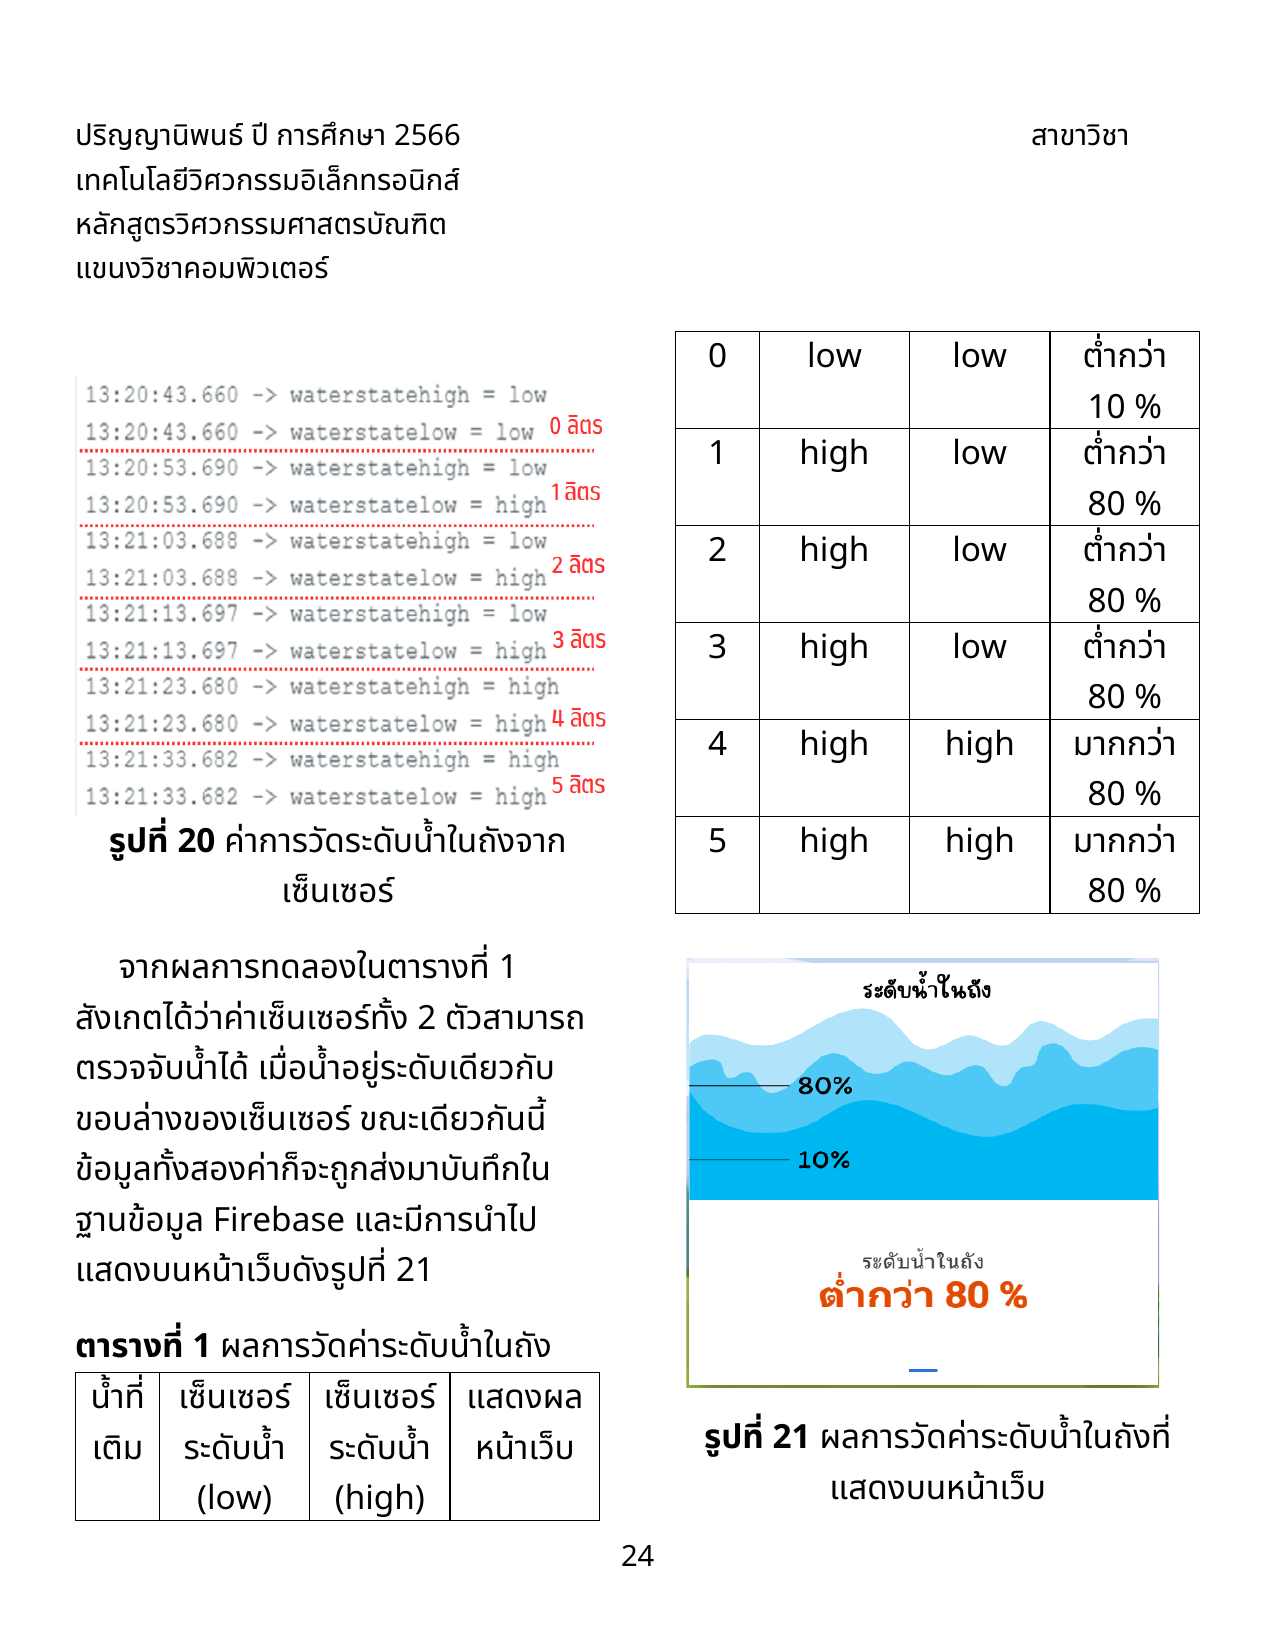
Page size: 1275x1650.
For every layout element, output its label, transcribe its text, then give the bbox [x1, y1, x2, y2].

picture [75, 376, 621, 817]
table_cell high [910, 720, 1049, 816]
table_cell high [760, 526, 909, 622]
table_cell low [760, 332, 909, 428]
picture [686, 958, 1160, 1388]
table_cell low [910, 429, 1049, 525]
text ตารางที่ 1 ผลการวัดค่าระดับน้ำในถัง [75, 1322, 600, 1372]
table_cell high [910, 817, 1049, 912]
text รูปที่ 20 ค่าการวัดระดับน้ำในถังจากเซ็นเซอร์ [75, 817, 600, 918]
table_cell 2 [676, 526, 759, 622]
table_cell 5 [676, 817, 759, 912]
table_cell ต่ำกว่า 80 % [1051, 526, 1199, 622]
table_cell มากกว่า 80 % [1051, 720, 1199, 816]
table_cell ต่ำกว่า 80 % [1051, 429, 1199, 525]
table_cell 3 [676, 623, 759, 719]
text จากผลการทดลองในตารางที่ 1 สังเกตได้ว่าค่าเซ็นเซอร์ทั้ง 2 ตัวสามารถตรวจจับน้ำได้ เมื่อน้ำอยู่ระดับเดียวกับขอบล่างของเซ็นเซอร์ ขณะเดียวกันนี้ข้อมูลทั้งสองค่าก็จะถูกส่งมาบันทึกในฐานข้อมูล Firebase และมีการนำไปแสดงบนหน้าเว็บดังรูปที่ 21 [75, 943, 600, 1297]
table_cell low [910, 526, 1049, 622]
table_cell low [910, 332, 1049, 428]
table_cell high [760, 720, 909, 816]
table_cell มากกว่า 80 % [1051, 817, 1199, 912]
table_header แสดงผลหน้าเว็บ [451, 1373, 599, 1519]
table_header เซ็นเซอร์ระดับน้ำ (high) [310, 1373, 449, 1519]
table_cell low [910, 623, 1049, 719]
table_header น้ำที่เติม [76, 1373, 159, 1519]
table_header เซ็นเซอร์ระดับน้ำ (low) [160, 1373, 309, 1519]
text รูปที่ 21 ผลการวัดค่าระดับน้ำในถังที่แสดงบนหน้าเว็บ [675, 1413, 1200, 1514]
table_cell high [760, 817, 909, 912]
table_cell ต่ำกว่า 10 % [1051, 332, 1199, 428]
table_cell ต่ำกว่า 80 % [1051, 623, 1199, 719]
table_cell 4 [676, 720, 759, 816]
table_cell high [760, 429, 909, 525]
table_cell 0 [676, 332, 759, 428]
table_cell high [760, 623, 909, 719]
table_cell 1 [676, 429, 759, 525]
